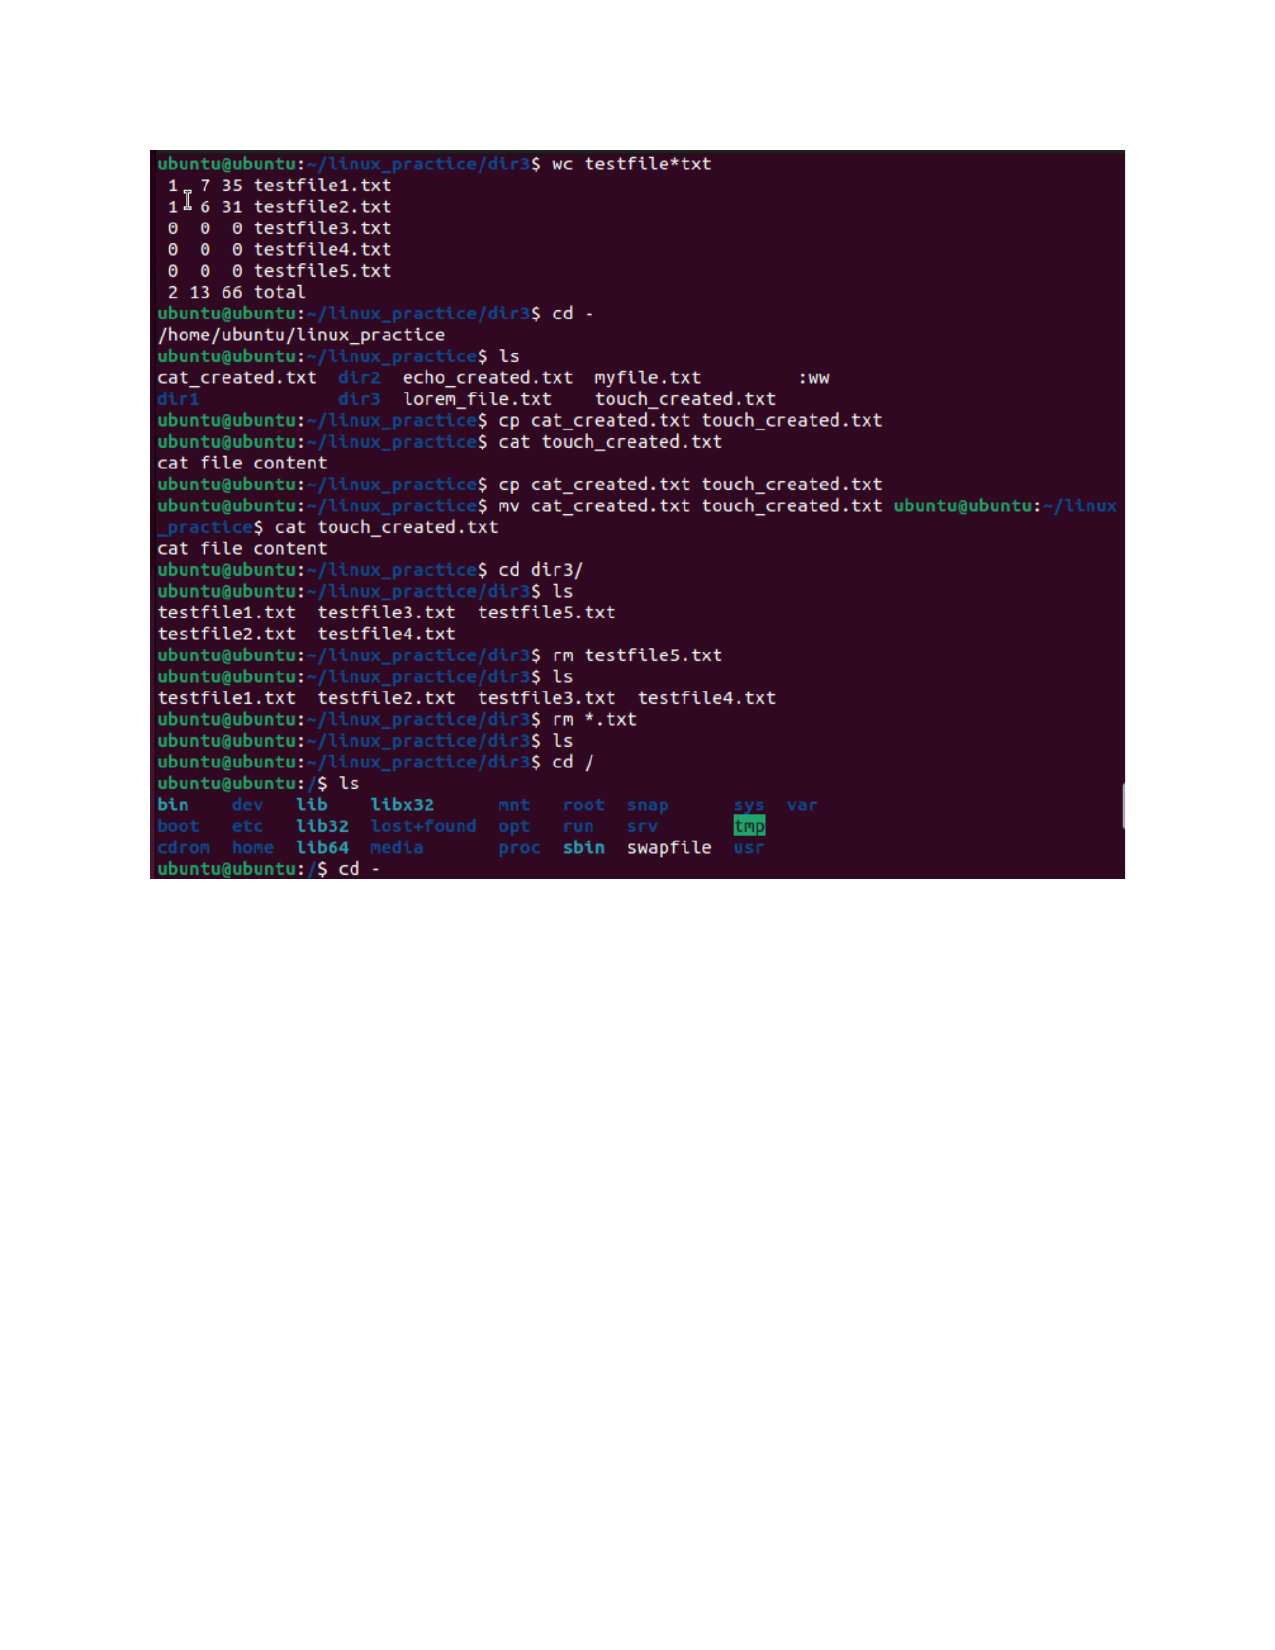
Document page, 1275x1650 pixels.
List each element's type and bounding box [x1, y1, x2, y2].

picture [150, 150, 1125, 879]
